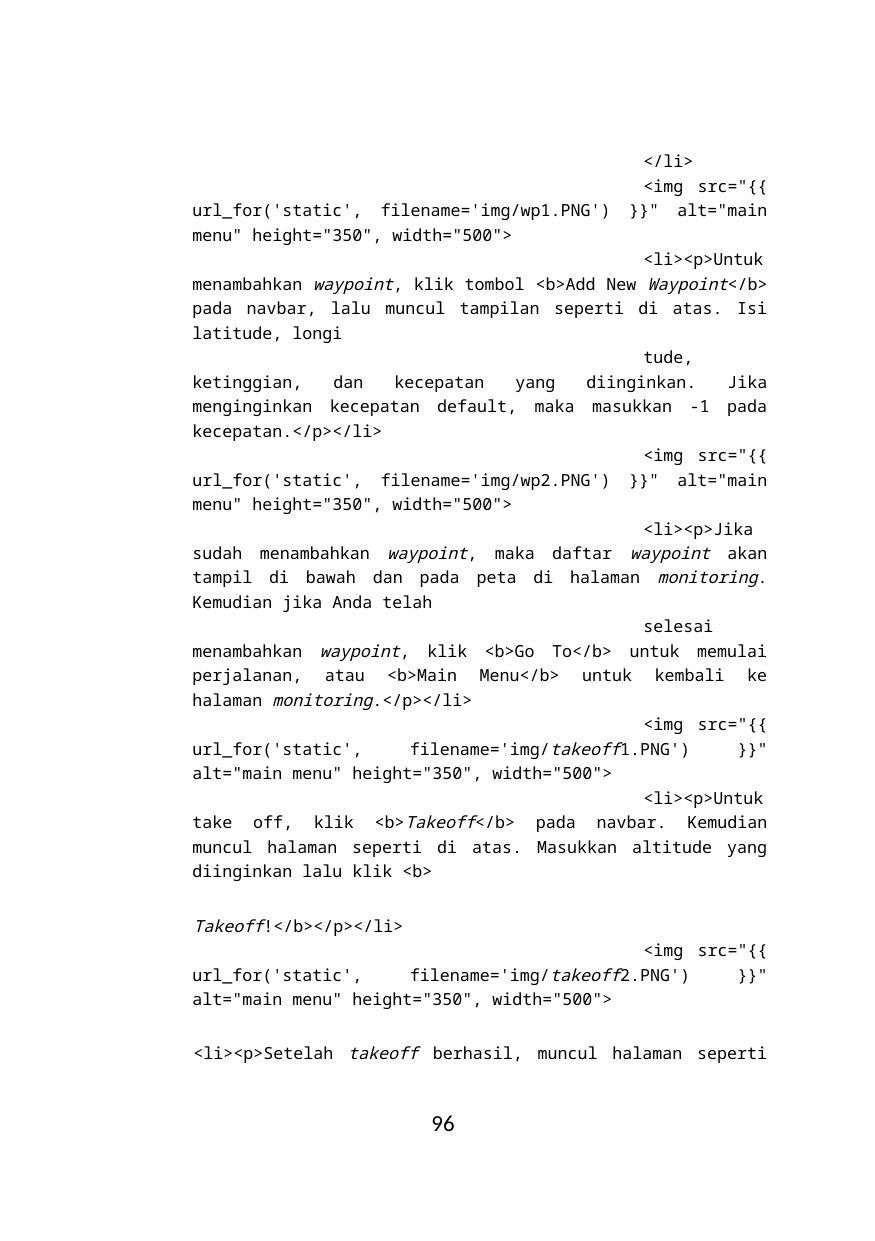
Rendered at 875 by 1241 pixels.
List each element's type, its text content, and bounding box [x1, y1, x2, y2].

list <img src="{{ url_for('static', filename='img/takeoff2.PNG') }}" alt="main menu" height="350", width="500"> [162, 939, 767, 1010]
list <img src="{{ url_for('static', filename='img/wp2.PNG') }}" alt="main menu" height="350", width="500"> [162, 444, 767, 515]
list tude, ketinggian, dan kecepatan yang diinginkan. Jika menginginkan kecepatan default, maka masukkan -1 pada kecepatan.</p></li> [162, 346, 767, 442]
list Takeoff!</b></p></li> [162, 884, 767, 937]
list selesai menambahkan waypoint, klik <b>Go To</b> untuk memulai perjalanan, atau <b>Main Menu</b> untuk kembali ke halaman monitoring.</p></li> [162, 615, 767, 711]
list <img src="{{ url_for('static', filename='img/takeoff1.PNG') }}" alt="main menu" height="350", width="500"> [162, 713, 767, 785]
list <li><p>Jika sudah menambahkan waypoint, maka daftar waypoint akan tampil di bawah dan pada peta di halaman monitoring. Kemudian jika Anda telah [162, 517, 767, 613]
list <li><p>Untuk take off, klik <b>Takeoff</b> pada navbar. Kemudian muncul halaman seperti di atas. Masukkan altitude yang diinginkan lalu klik <b> [162, 786, 767, 883]
list <img src="{{ url_for('static', filename='img/wp1.PNG') }}" alt="main menu" height="350", width="500"> [162, 174, 767, 246]
list <li><p>Untuk menambahkan waypoint, klik tombol <b>Add New Waypoint</b> pada navbar, lalu muncul tampilan seperti di atas. Isi latitude, longi [162, 248, 767, 344]
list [162, 1012, 767, 1064]
list </li> [162, 150, 767, 173]
